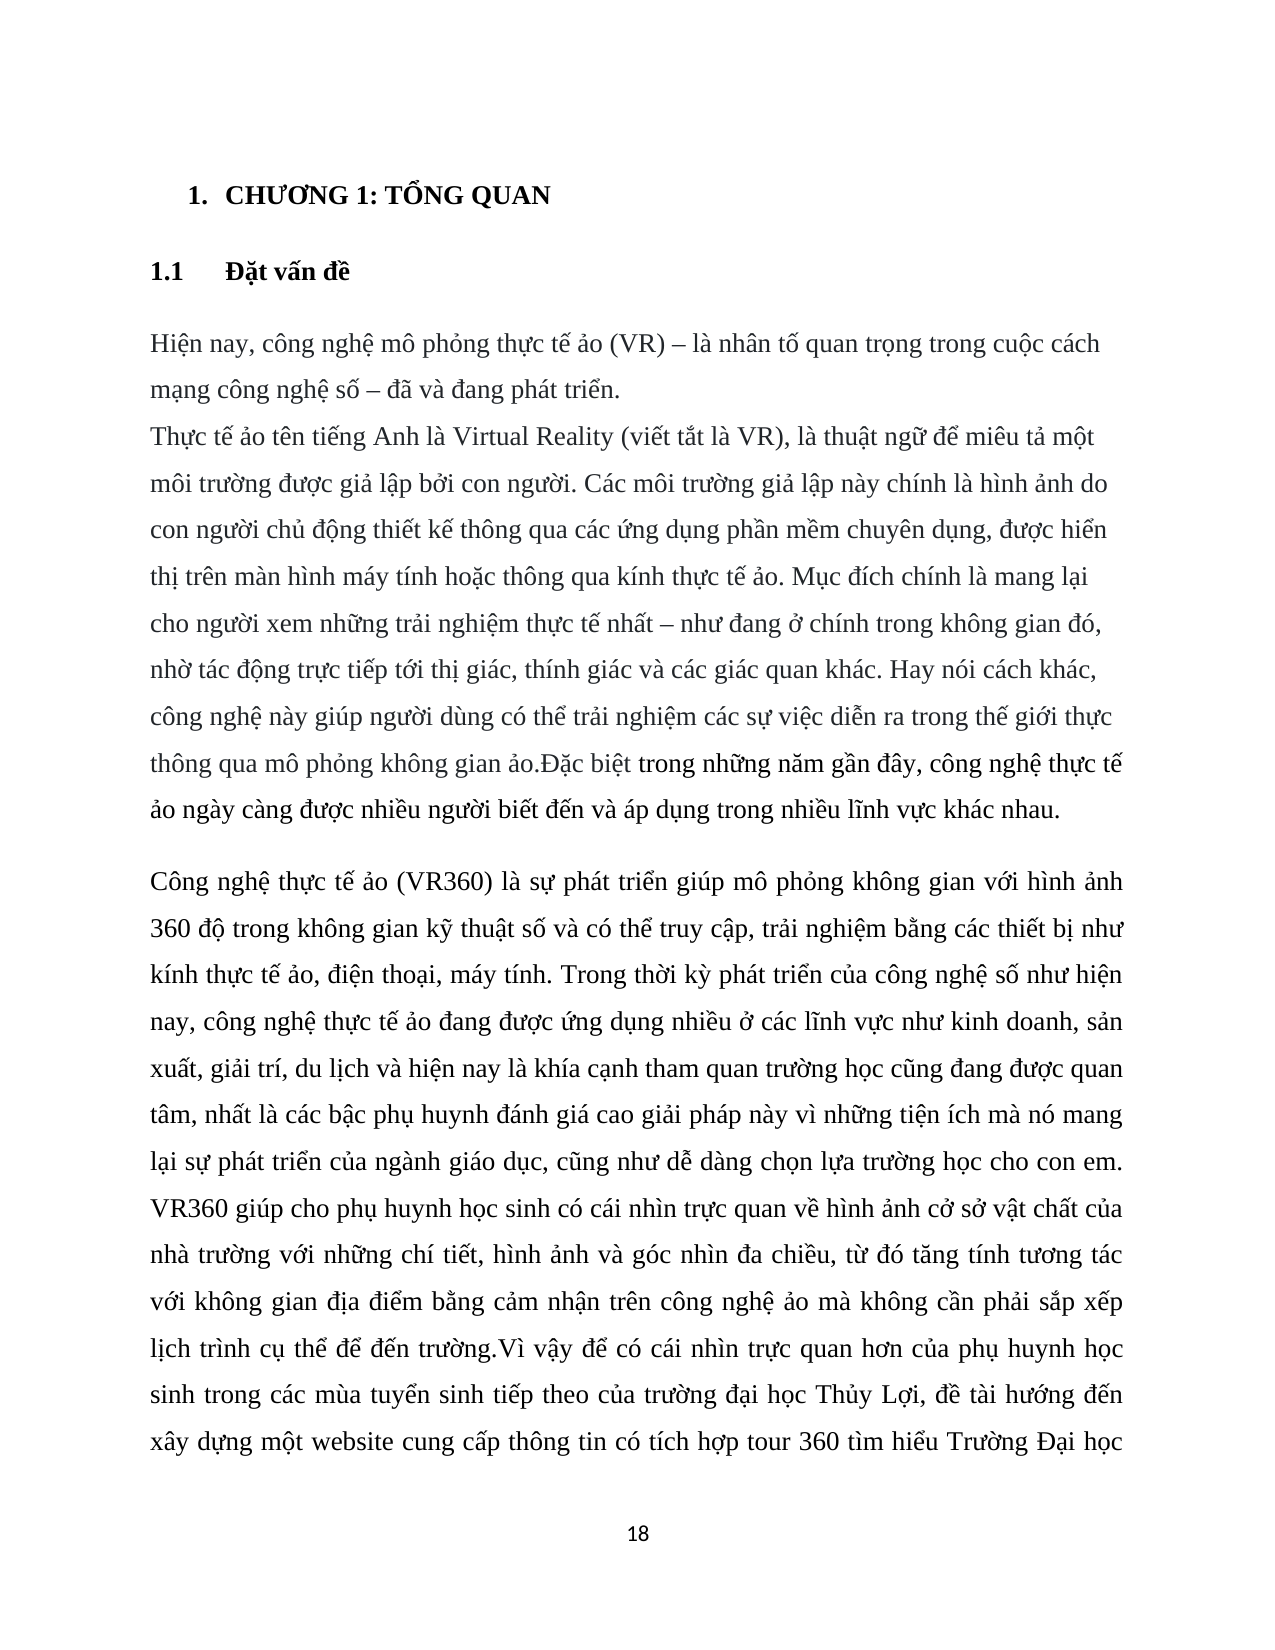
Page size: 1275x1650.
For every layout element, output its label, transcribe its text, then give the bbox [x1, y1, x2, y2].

text Hiện nay, công nghệ mô phỏng thực tế ảo (VR) – là nhân tố quan trọng trong cuộc cách mạng công nghệ số – đã và đang phát triển. [150, 327, 1125, 404]
list Đặt vấn đề [150, 255, 1125, 286]
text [150, 865, 1125, 1456]
subtitle CHƯƠNG 1: TỔNG QUAN [187, 179, 1125, 210]
text Thực tế ảo tên tiếng Anh là Virtual Reality (viết tắt là VR), là thuật ngữ để miêu tả một môi trường được giả lập bởi con người. Các môi trường giả lập này chính là hình ảnh do con người chủ động thiết kế thông qua các ứng dụng phần mềm chuyên dụng, được hiển thị trên màn hình máy tính hoặc thông qua kính thực tế ảo. Mục đích chính là mang lại cho người xem những trải nghiệm thực tế nhất – như đang ở chính trong không gian đó, nhờ tác động trực tiếp tới thị giác, thính giác và các giác quan khác. Hay nói cách khác, công nghệ này giúp người dùng có thể trải nghiệm các sự việc diễn ra trong thế giới thực thông qua mô phỏng không gian ảo.Đặc biệt trong những năm gần đây, công nghệ thực tế ảo ngày càng được nhiều người biết đến và áp dụng trong nhiều lĩnh vực khác nhau. [150, 420, 1125, 824]
